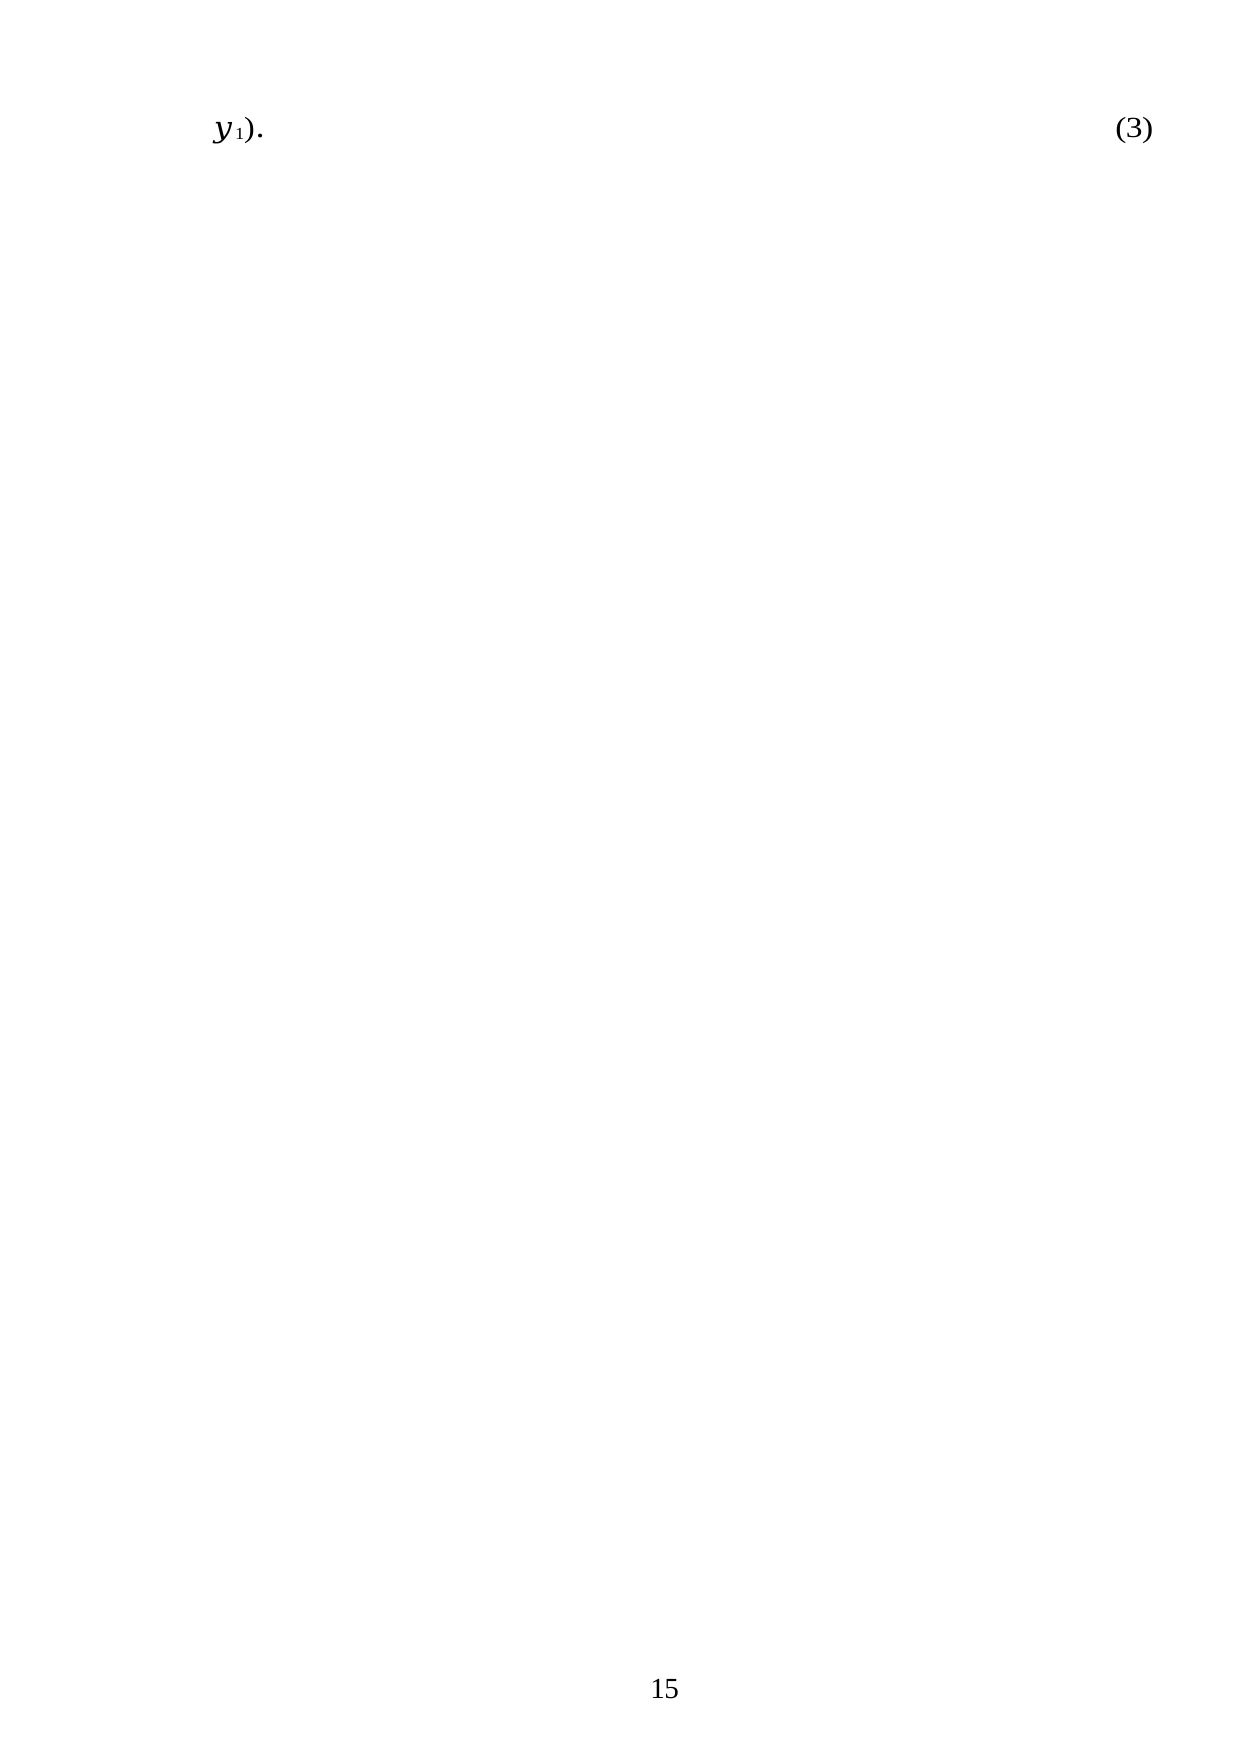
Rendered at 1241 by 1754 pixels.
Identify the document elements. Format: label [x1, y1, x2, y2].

text [210, 108, 1166, 143]
